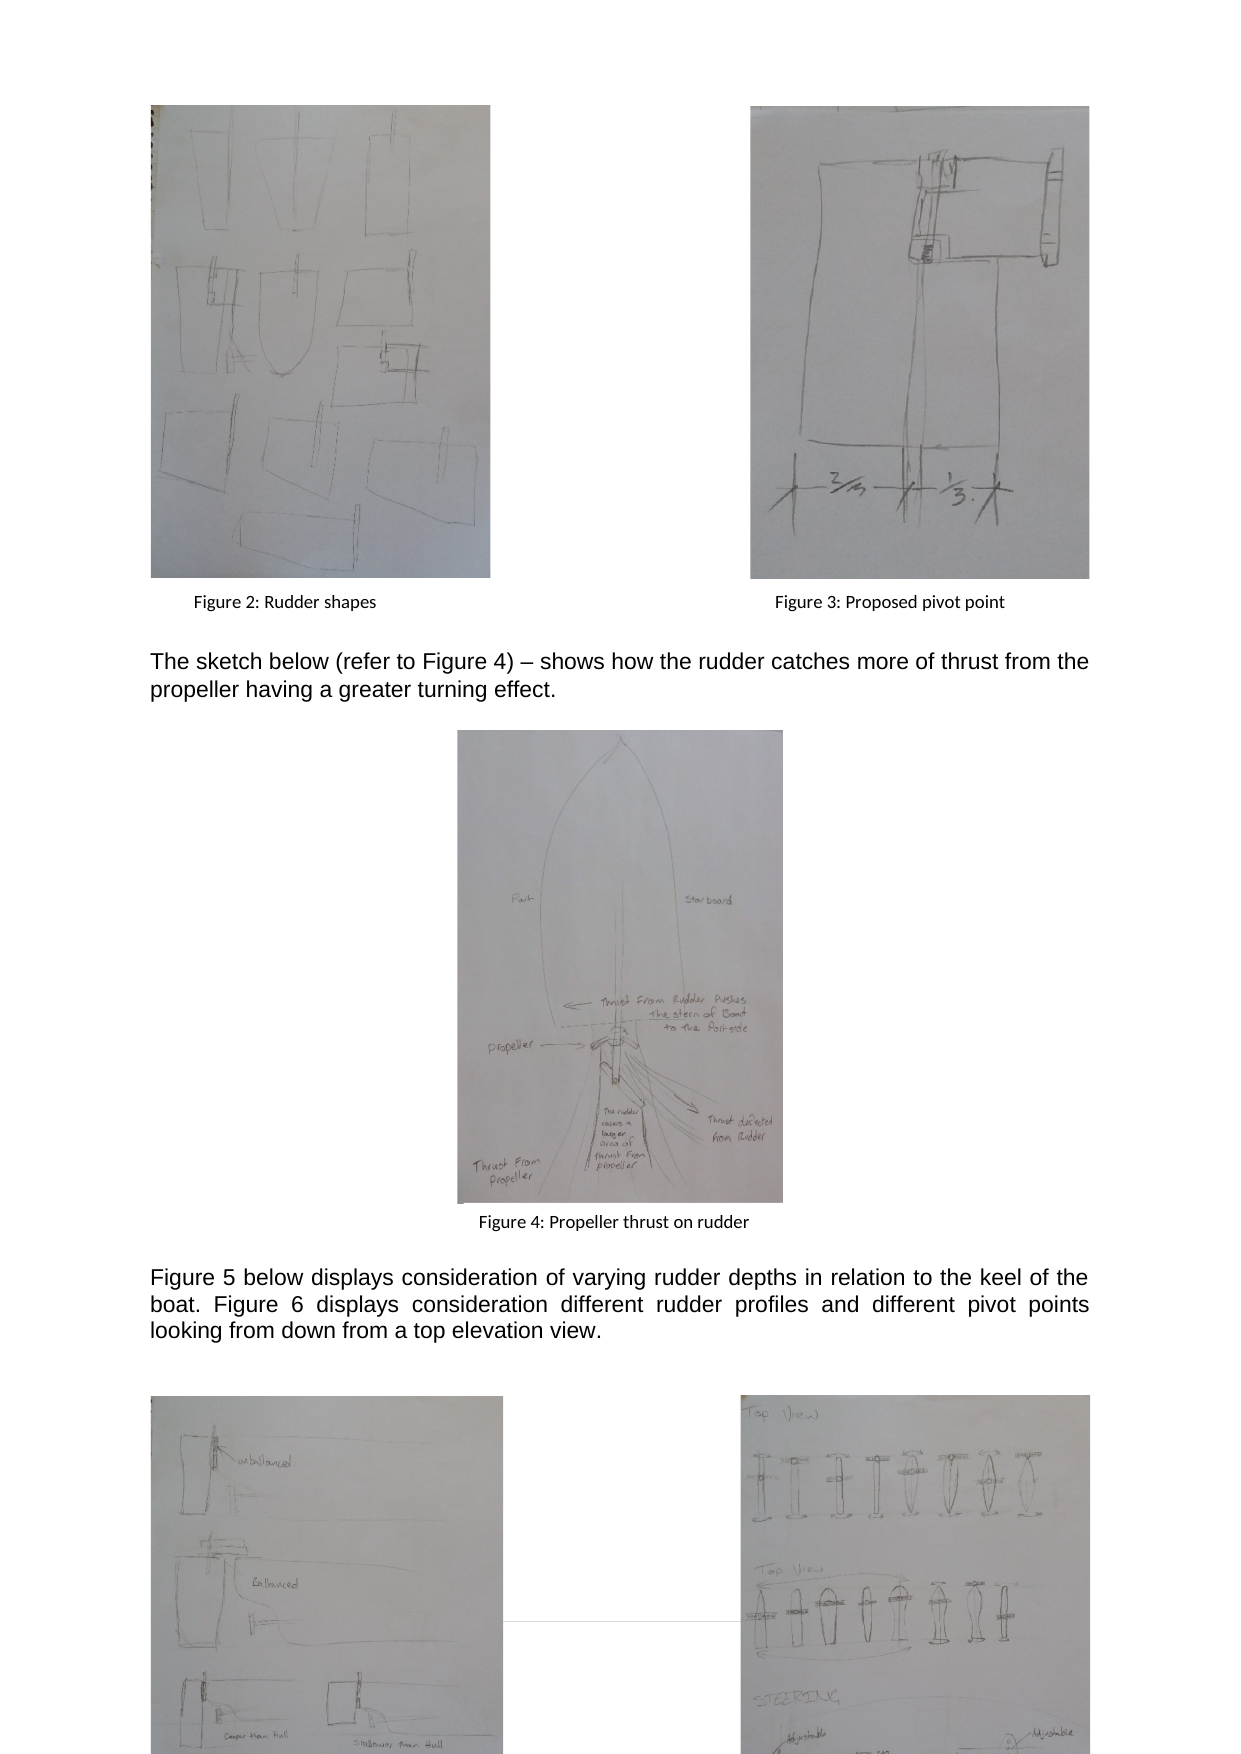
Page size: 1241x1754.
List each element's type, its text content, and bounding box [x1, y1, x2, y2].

picture [750, 106, 1090, 579]
text The sketch below (refer to Figure 4) – shows how the rudder catches more of thrust from the propeller having a greater turning effect. [150, 648, 1090, 703]
text Figure 5 below displays consideration of varying rudder depths in relation to the keel of the boat. Figure 6 displays consideration different rudder profiles and different pivot points looking from down from a top elevation view. [150, 1264, 1090, 1343]
picture [740, 1395, 1091, 1754]
picture [457, 730, 783, 1204]
picture [151, 1396, 504, 1754]
picture [150, 105, 491, 578]
